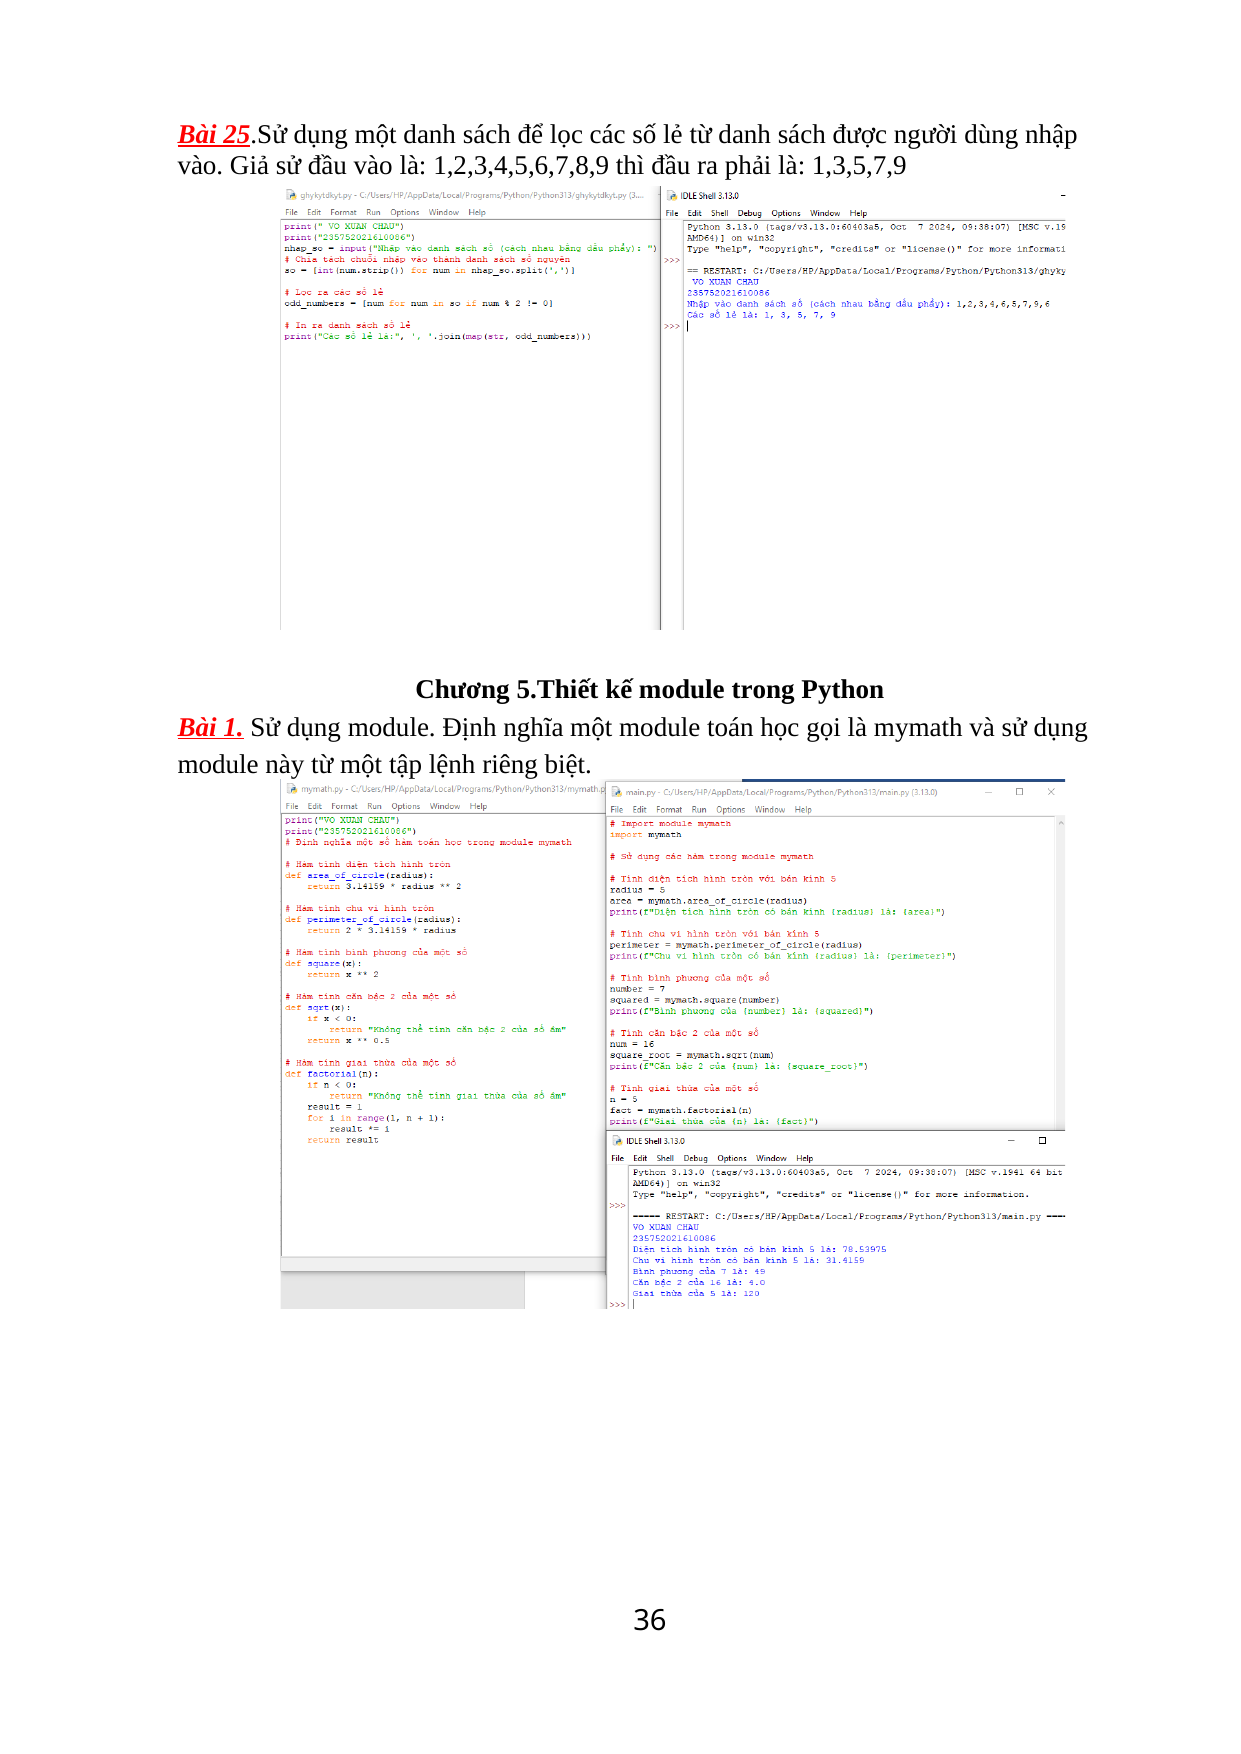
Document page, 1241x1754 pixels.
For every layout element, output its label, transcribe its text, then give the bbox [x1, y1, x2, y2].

picture [280, 779, 1066, 1309]
picture [280, 186, 1066, 630]
text Chương 5.Thiết kế module trong Python [177, 673, 1122, 705]
text Bài 25.Sử dụng một danh sách để lọc các số lẻ từ danh sách được người dùng nhập vào. Giả sử đầu vào là: 1,2,3,4,5,6,7,8,9 thì đầu ra phải là: 1,3,5,7,9 [177, 118, 1122, 180]
text Bài 1. Sử dụng module. Định nghĩa một module toán học gọi là mymath và sử dụng [177, 711, 1122, 742]
